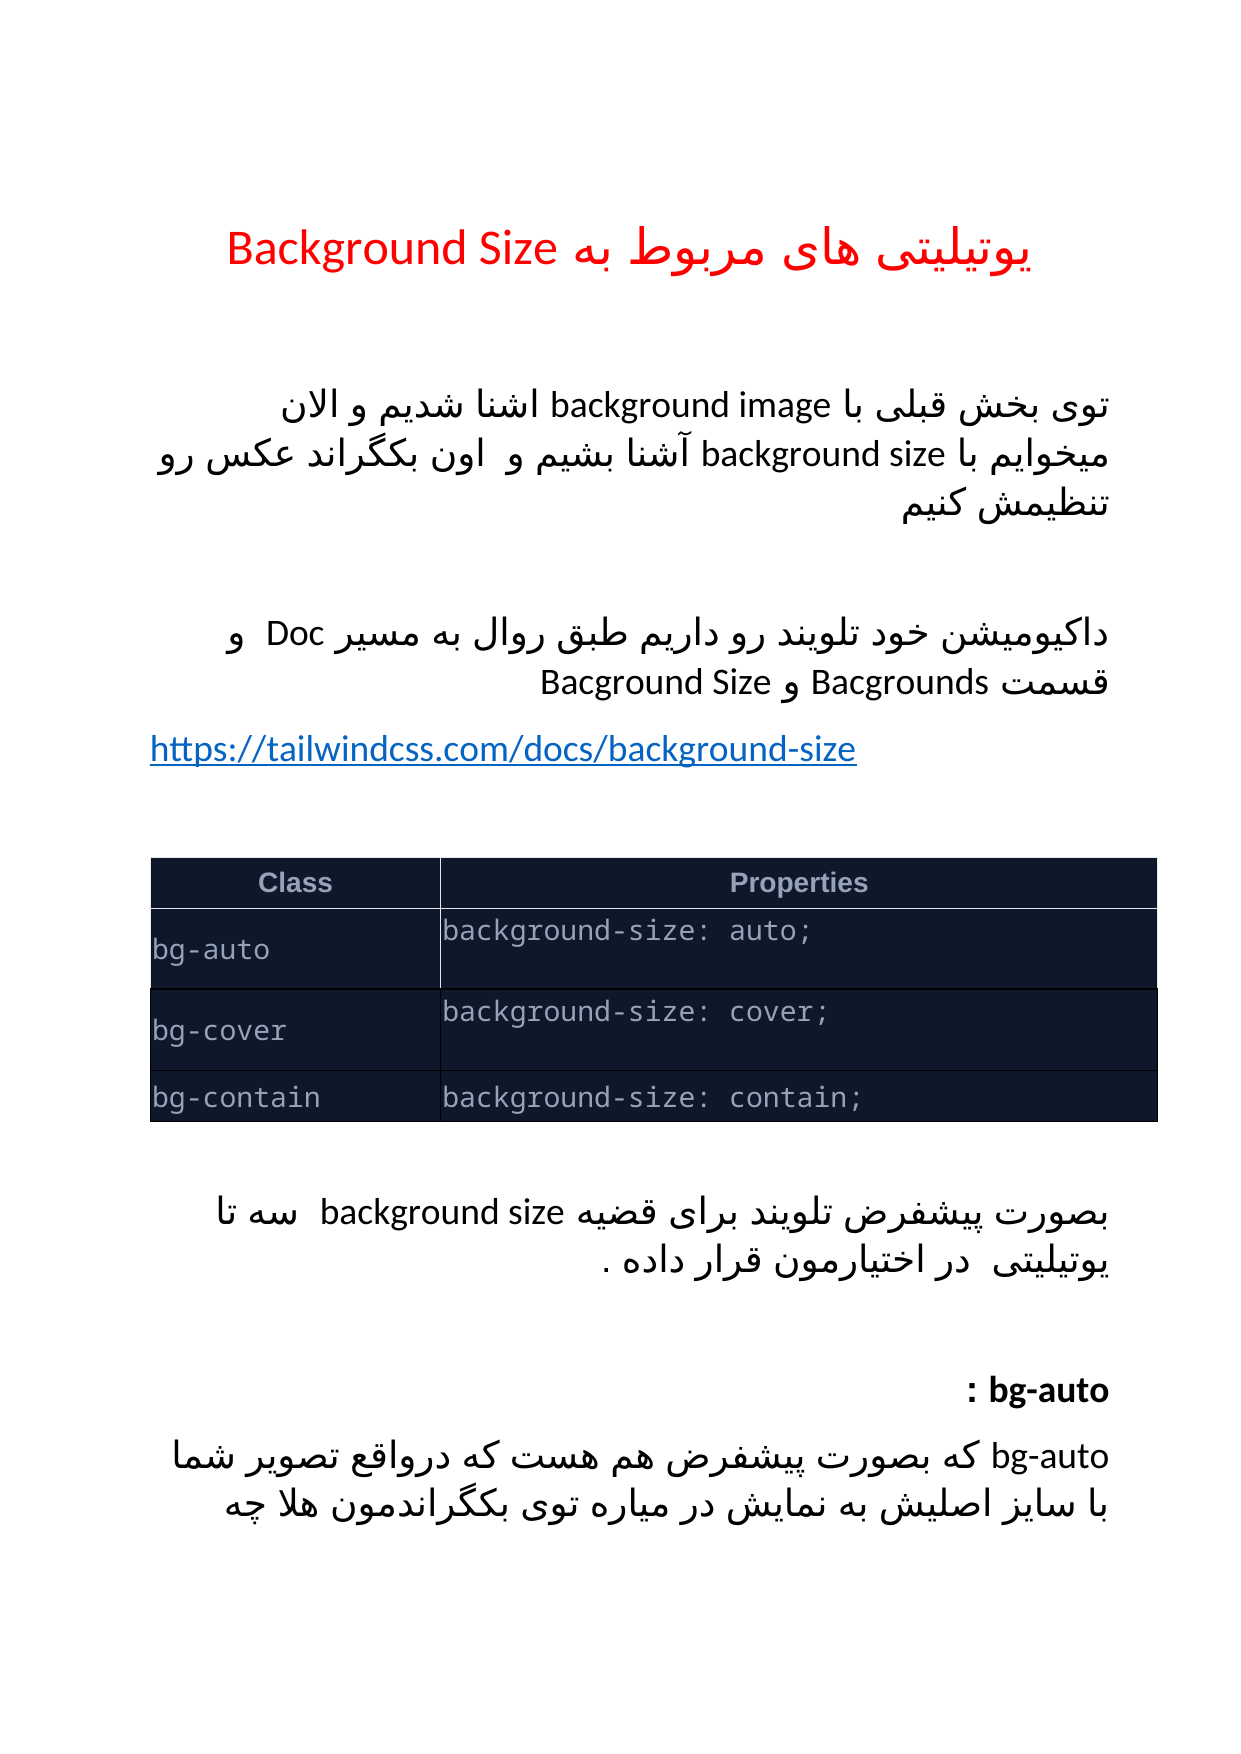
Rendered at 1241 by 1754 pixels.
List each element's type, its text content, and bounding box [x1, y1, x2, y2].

table_cell background-size: contain; [441, 1071, 1157, 1121]
text bg-auto : [150, 1366, 1110, 1412]
table_header Class [151, 858, 440, 908]
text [150, 1432, 1110, 1525]
table_cell bg-cover [151, 990, 440, 1070]
table_cell background-size: cover; [441, 990, 1157, 1070]
table_cell background-size: auto; [441, 909, 1157, 988]
table_cell bg-contain [151, 1071, 440, 1121]
text یوتیلیتی های مربوط به Background Size [150, 216, 1110, 277]
text https://tailwindcss.com/docs/background-size [150, 724, 1110, 770]
table_cell bg-auto [151, 909, 440, 988]
text بصورت پیشفرض تلویند برای قضیه background size سه تا یوتیلیتی در اختیارمون قرار داده . [150, 1188, 1110, 1280]
text توی بخش قبلی با background image اشنا شدیم و الان میخوایم با background size آشنا بشیم و اون بکگراند عکس رو تنظیمش کنیم [150, 381, 1110, 523]
text داکیومیشن خود تلویند رو داریم طبق روال به مسیر Doc و قسمت Bacgrounds و Bacground Size [150, 609, 1110, 704]
table_header Properties [441, 858, 1157, 908]
